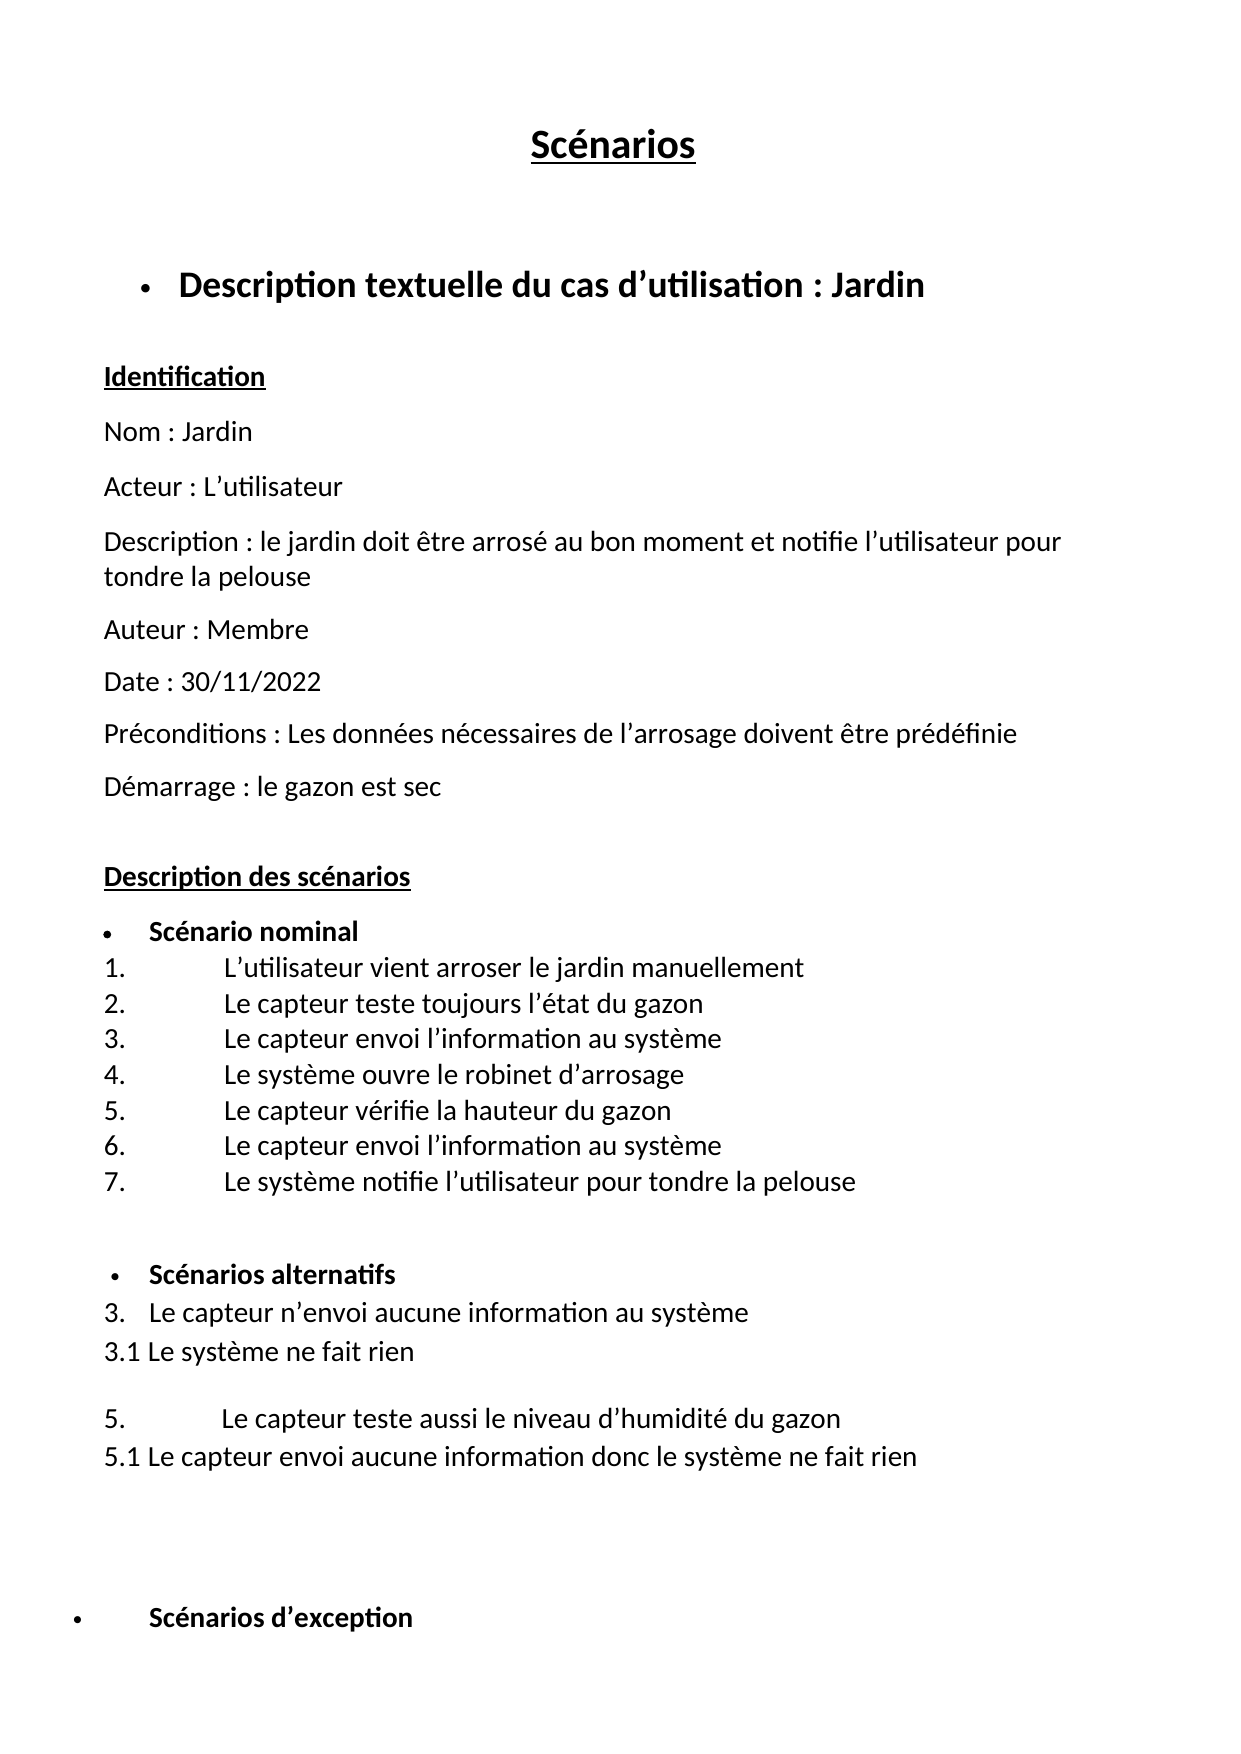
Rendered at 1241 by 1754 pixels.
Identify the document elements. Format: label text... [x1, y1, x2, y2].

list L’utilisateur vient arroser le jardin manuellement [103, 949, 1122, 985]
subtitle Description des scénarios [103, 858, 1122, 894]
list Le capteur envoi l’information au système [103, 1127, 1122, 1163]
list Le capteur n’envoi aucune information au système [103, 1294, 1122, 1330]
list Scénario nominal [103, 913, 1122, 949]
text Date : 30/11/2022 [103, 663, 1122, 699]
list Le capteur envoi l’information au système [103, 1020, 1122, 1056]
list Le capteur vérifie la hauteur du gazon [103, 1092, 1122, 1127]
subtitle Identification [103, 358, 1122, 393]
text Scénarios [74, 118, 1152, 169]
list Le système ouvre le robinet d’arrosage [103, 1056, 1122, 1092]
text 3.1 Le système ne fait rien [103, 1333, 1122, 1397]
subtitle Scénarios alternatifs [111, 1256, 1122, 1292]
list Le capteur teste toujours l’état du gazon [103, 985, 1122, 1020]
list Le système notifie l’utilisateur pour tondre la pelouse [103, 1163, 1122, 1198]
list Description textuelle du cas d’utilisation : Jardin [141, 261, 1122, 307]
text Acteur : L’utilisateur [103, 468, 1122, 503]
text 5.1 Le capteur envoi aucune information donc le système ne fait rien [103, 1438, 1122, 1474]
text Préconditions : Les données nécessaires de l’arrosage doivent être prédéfinie [103, 715, 1122, 751]
subtitle Scénarios d’exception [74, 1599, 1122, 1634]
text Nom : Jardin [103, 413, 1122, 448]
text Démarrage : le gazon est sec [103, 768, 1122, 803]
list Le capteur teste aussi le niveau d’humidité du gazon [103, 1400, 1122, 1436]
text Auteur : Membre [103, 611, 1122, 646]
text Description : le jardin doit être arrosé au bon moment et notifie l’utilisateur pour tondre la pelouse [103, 523, 1122, 594]
